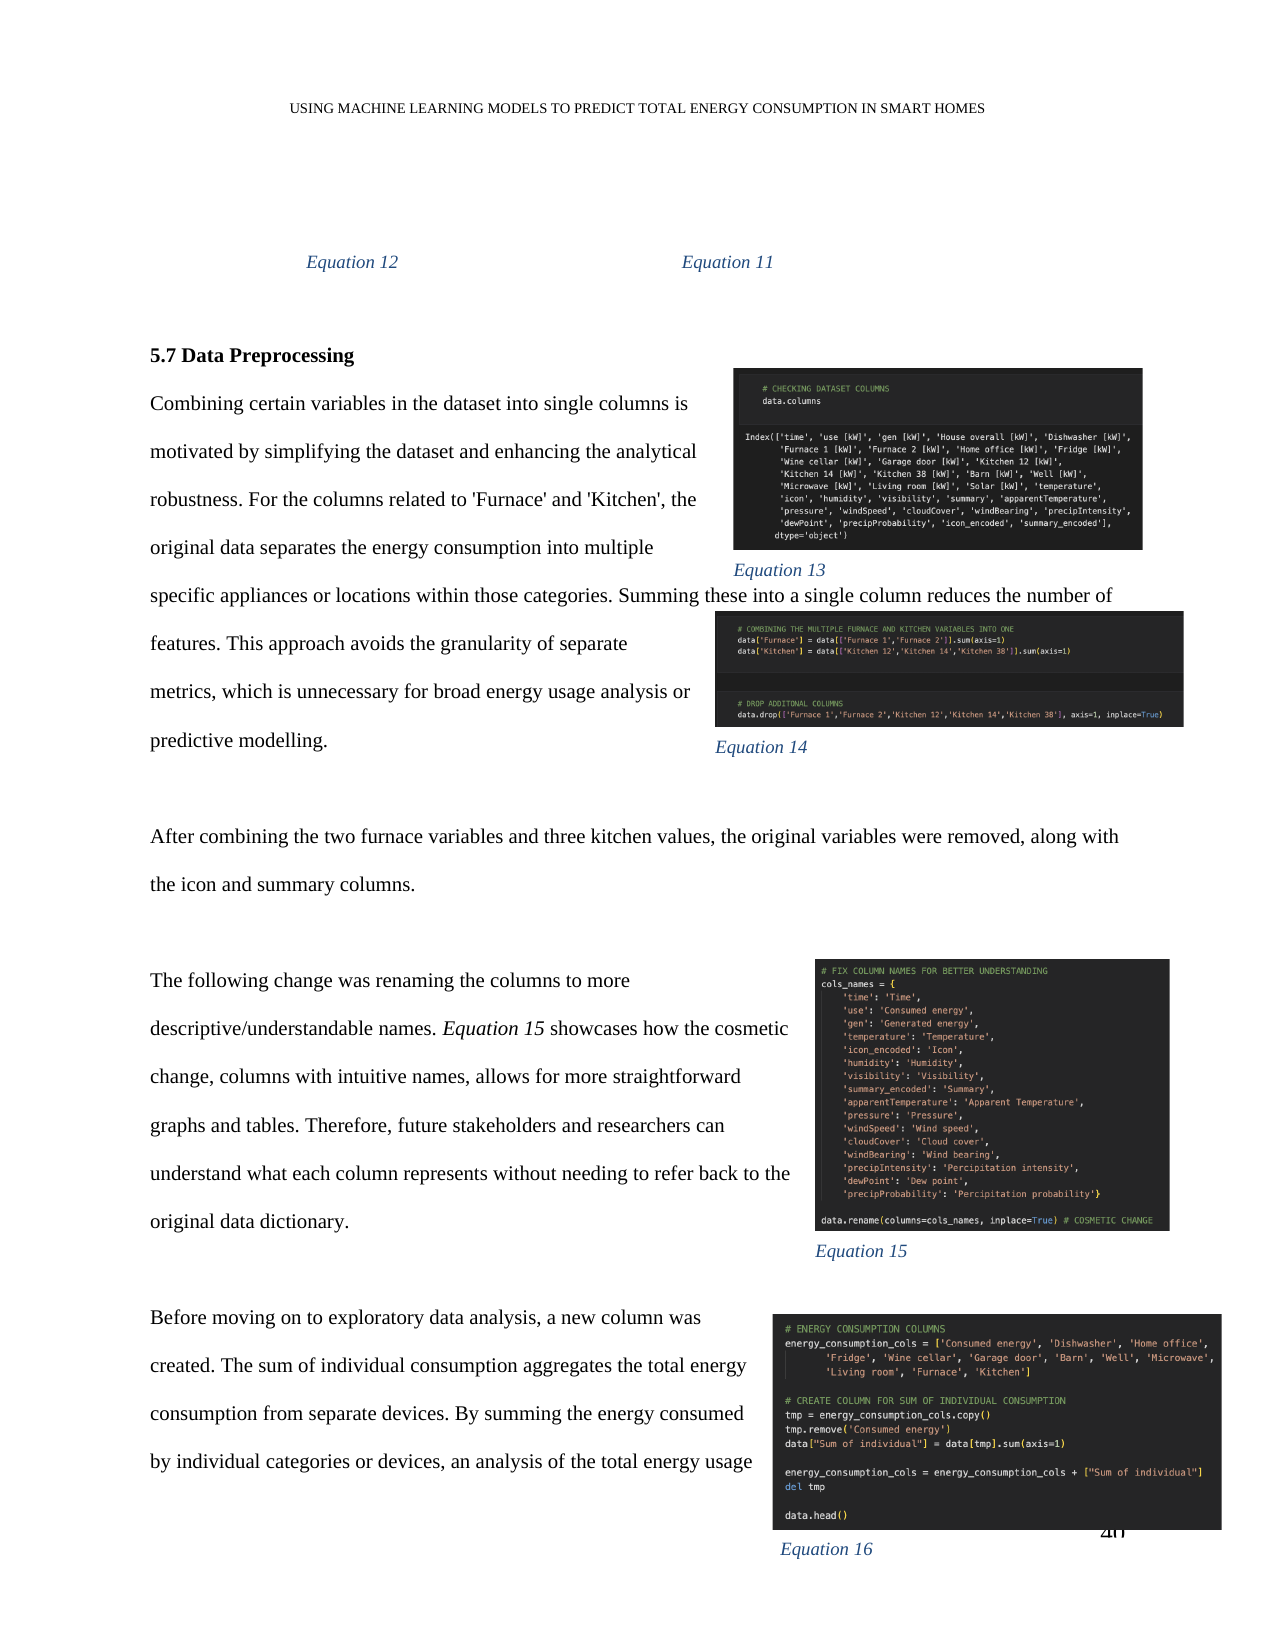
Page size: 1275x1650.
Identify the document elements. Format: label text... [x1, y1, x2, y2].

picture [815, 959, 1170, 1231]
picture [733, 368, 1143, 550]
text After combining the two furnace variables and three kitchen values, the original variables were removed, along with the icon and summary columns. [150, 824, 1125, 896]
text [150, 1305, 1125, 1473]
picture [772, 1314, 1222, 1530]
picture [715, 611, 1184, 727]
subtitle 5.7 Data Preprocessing [150, 342, 1125, 367]
